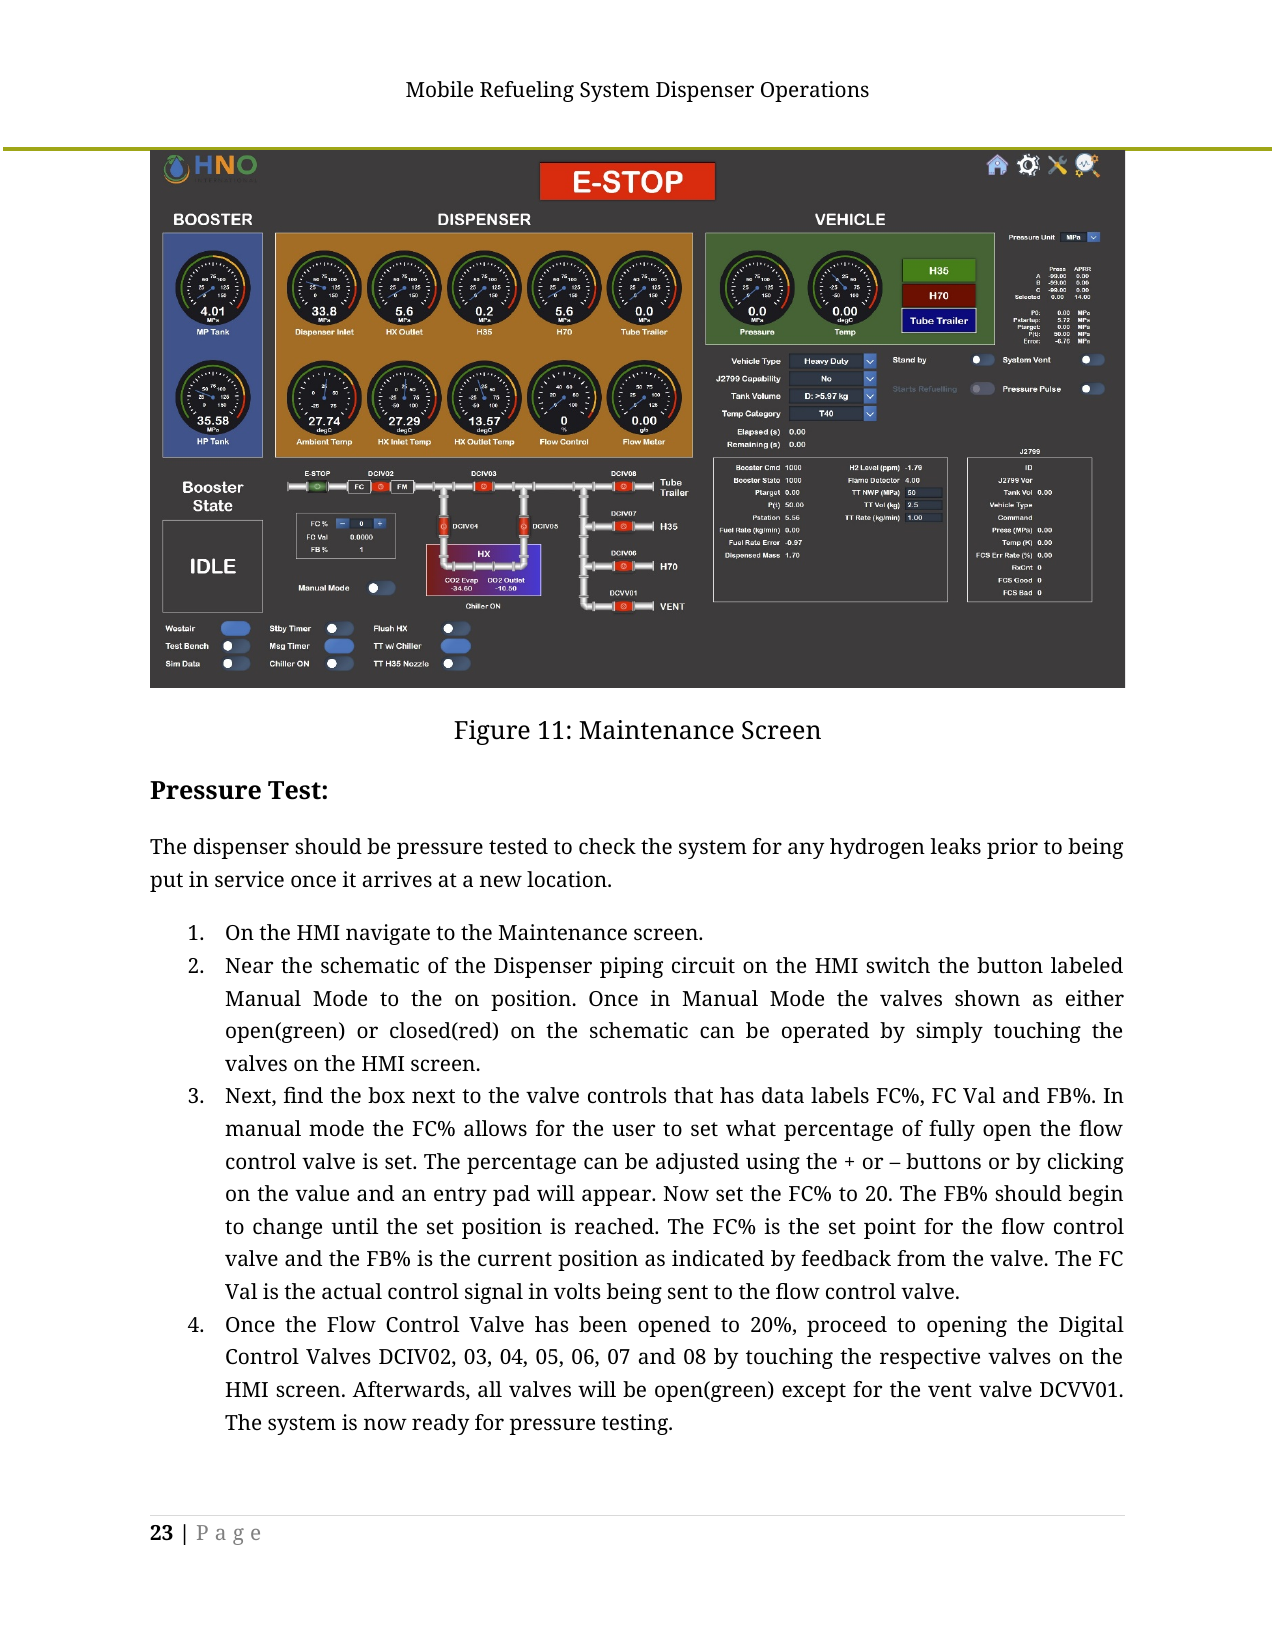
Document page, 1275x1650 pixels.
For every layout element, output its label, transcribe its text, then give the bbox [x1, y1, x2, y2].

list Next, find the box next to the valve controls that has data labels FC%, FC Val and FB%. In manual mode the FC% allows for the user to set what percentage of fully open the flow control valve is set. The percentage can be adjusted using the + or – buttons or by clicking on the value and an entry pad will appear. Now set the FC% to 20. The FB% should begin to change until the set position is reached. The FC% is the set point for the flow control valve and the FB% is the current position as indicated by feedback from the valve. The FC Val is the actual control signal in volts being sent to the flow control valve. [187, 1082, 1125, 1306]
text The dispenser should be pressure tested to check the system for any hydrogen leaks prior to being put in service once it arrives at a new location. [150, 832, 1125, 893]
text Pressure Test: [150, 772, 1125, 807]
list On the HMI navigate to the Maintenance screen. [187, 918, 1125, 947]
picture [150, 150, 1125, 688]
text Figure 11: Maintenance Screen [150, 712, 1125, 747]
list Near the schematic of the Dispenser piping circuit on the HMI switch the button labeled Manual Mode to the on position. Once in Manual Mode the valves shown as either open(green) or closed(red) on the schematic can be operated by simply touching the valves on the HMI screen. [187, 951, 1125, 1077]
list Once the Flow Control Valve has been opened to 20%, proceed to opening the Digital Control Valves DCIV02, 03, 04, 05, 06, 07 and 08 by touching the respective valves on the HMI screen. Afterwards, all valves will be open(green) except for the vent valve DCVV01. The system is now ready for pressure testing. [187, 1310, 1125, 1436]
